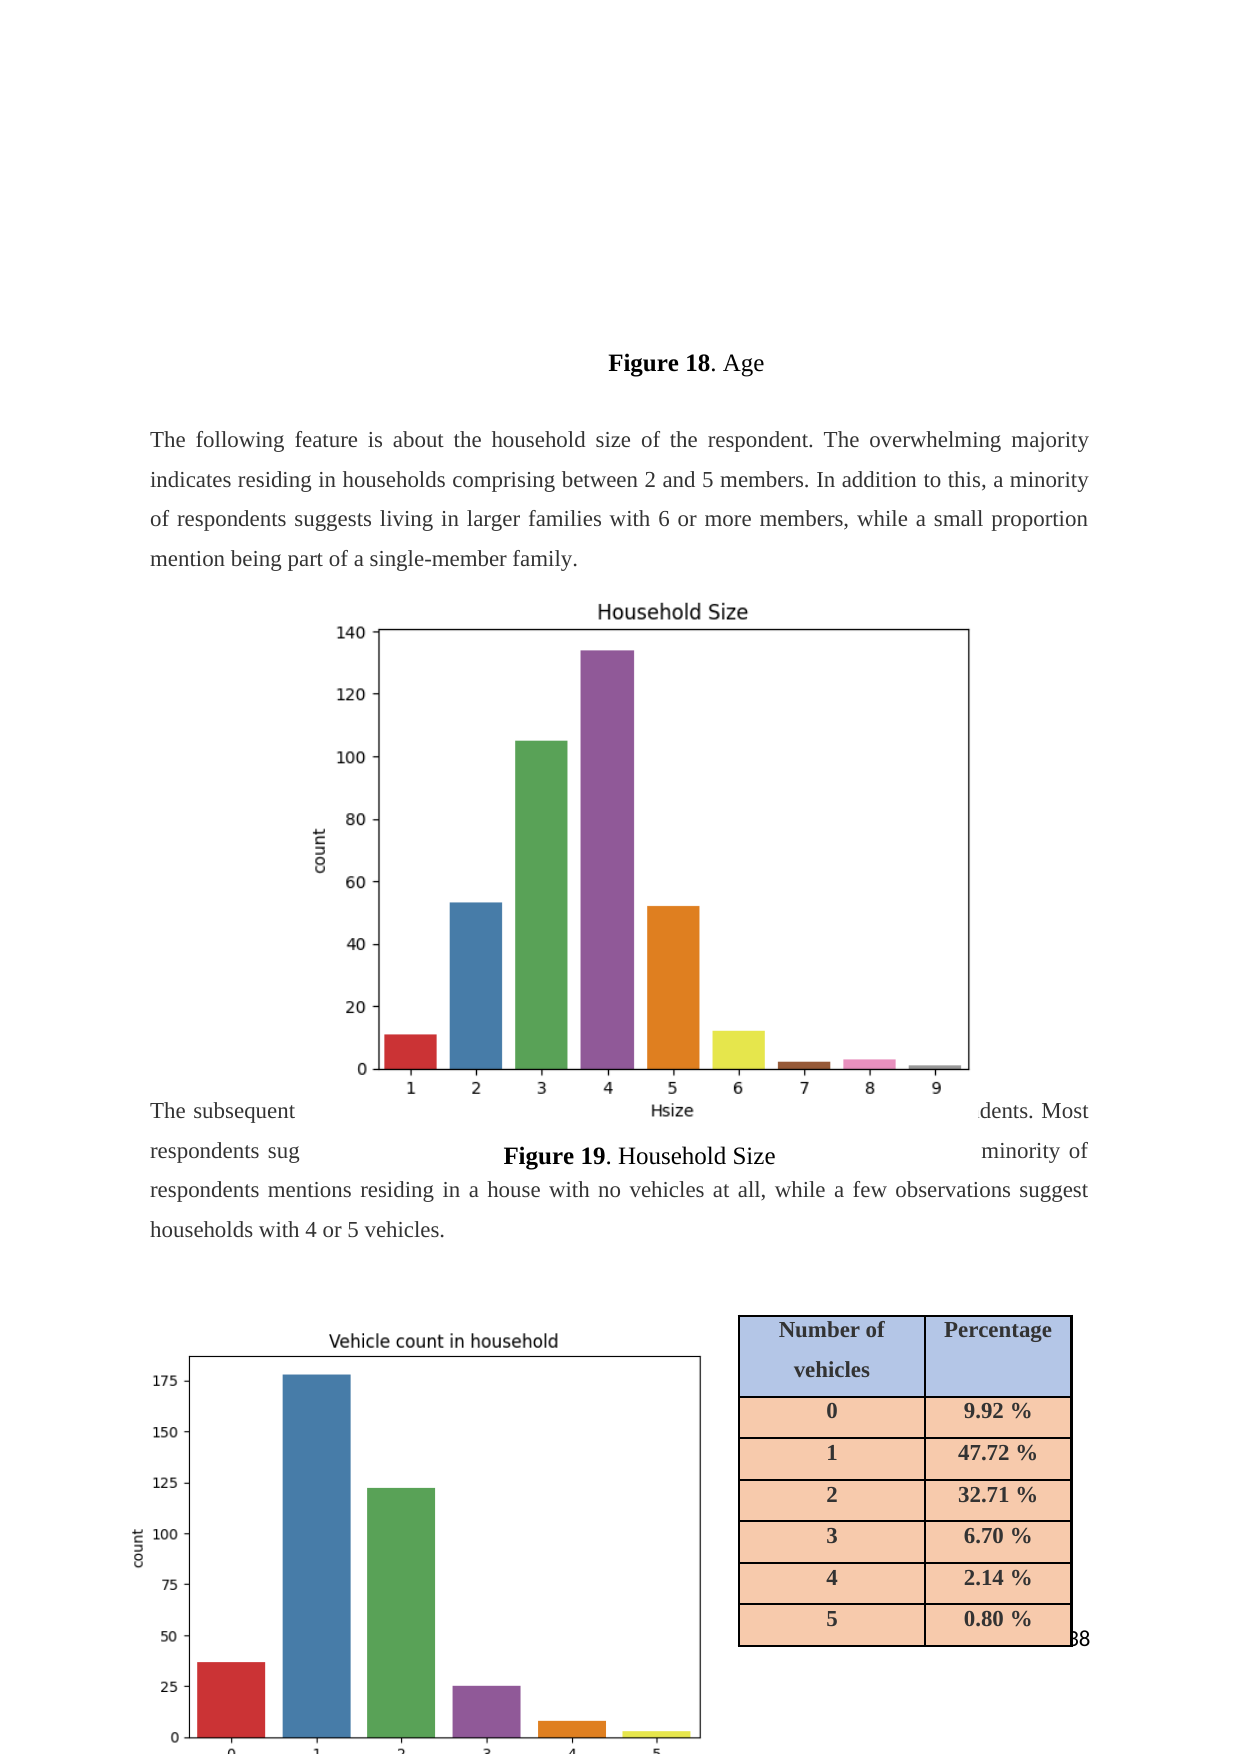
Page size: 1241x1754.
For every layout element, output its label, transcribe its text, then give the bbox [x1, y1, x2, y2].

table_cell 4 [740, 1564, 924, 1603]
table_cell 5 [740, 1605, 924, 1645]
text The subsequent feature concerns the number of vehicles in the households of the respondents. Most respondents suggest living in a household with 1 or 2 private vehicles. Additionally, a minority of respondents mentions residing in a house with no vehicles at all, while a few observations suggest households with 4 or 5 vehicles. [150, 1097, 1090, 1242]
table_cell 2.14 % [926, 1564, 1070, 1603]
picture [300, 591, 979, 1132]
table_cell 2 [740, 1481, 924, 1520]
table_cell 32.71 % [926, 1481, 1070, 1520]
table_header Percentage [926, 1317, 1070, 1396]
table_cell 47.72 % [926, 1439, 1070, 1479]
table_cell 0.80 % [926, 1605, 1070, 1645]
text The following feature is about the household size of the respondent. The overwhelming majority indicates residing in households comprising between 2 and 5 members. In addition to this, a minority of respondents suggests living in larger families with 6 or more members, while a small proportion mention being part of a single-member family. [150, 426, 1090, 571]
table_cell 1 [740, 1439, 924, 1479]
table_cell 0 [740, 1398, 924, 1437]
table_header Number of vehicles [740, 1317, 924, 1396]
table_cell 3 [740, 1522, 924, 1562]
table_cell 9.92 % [926, 1398, 1070, 1437]
picture [121, 1323, 709, 1754]
table_cell 6.70 % [926, 1522, 1070, 1562]
